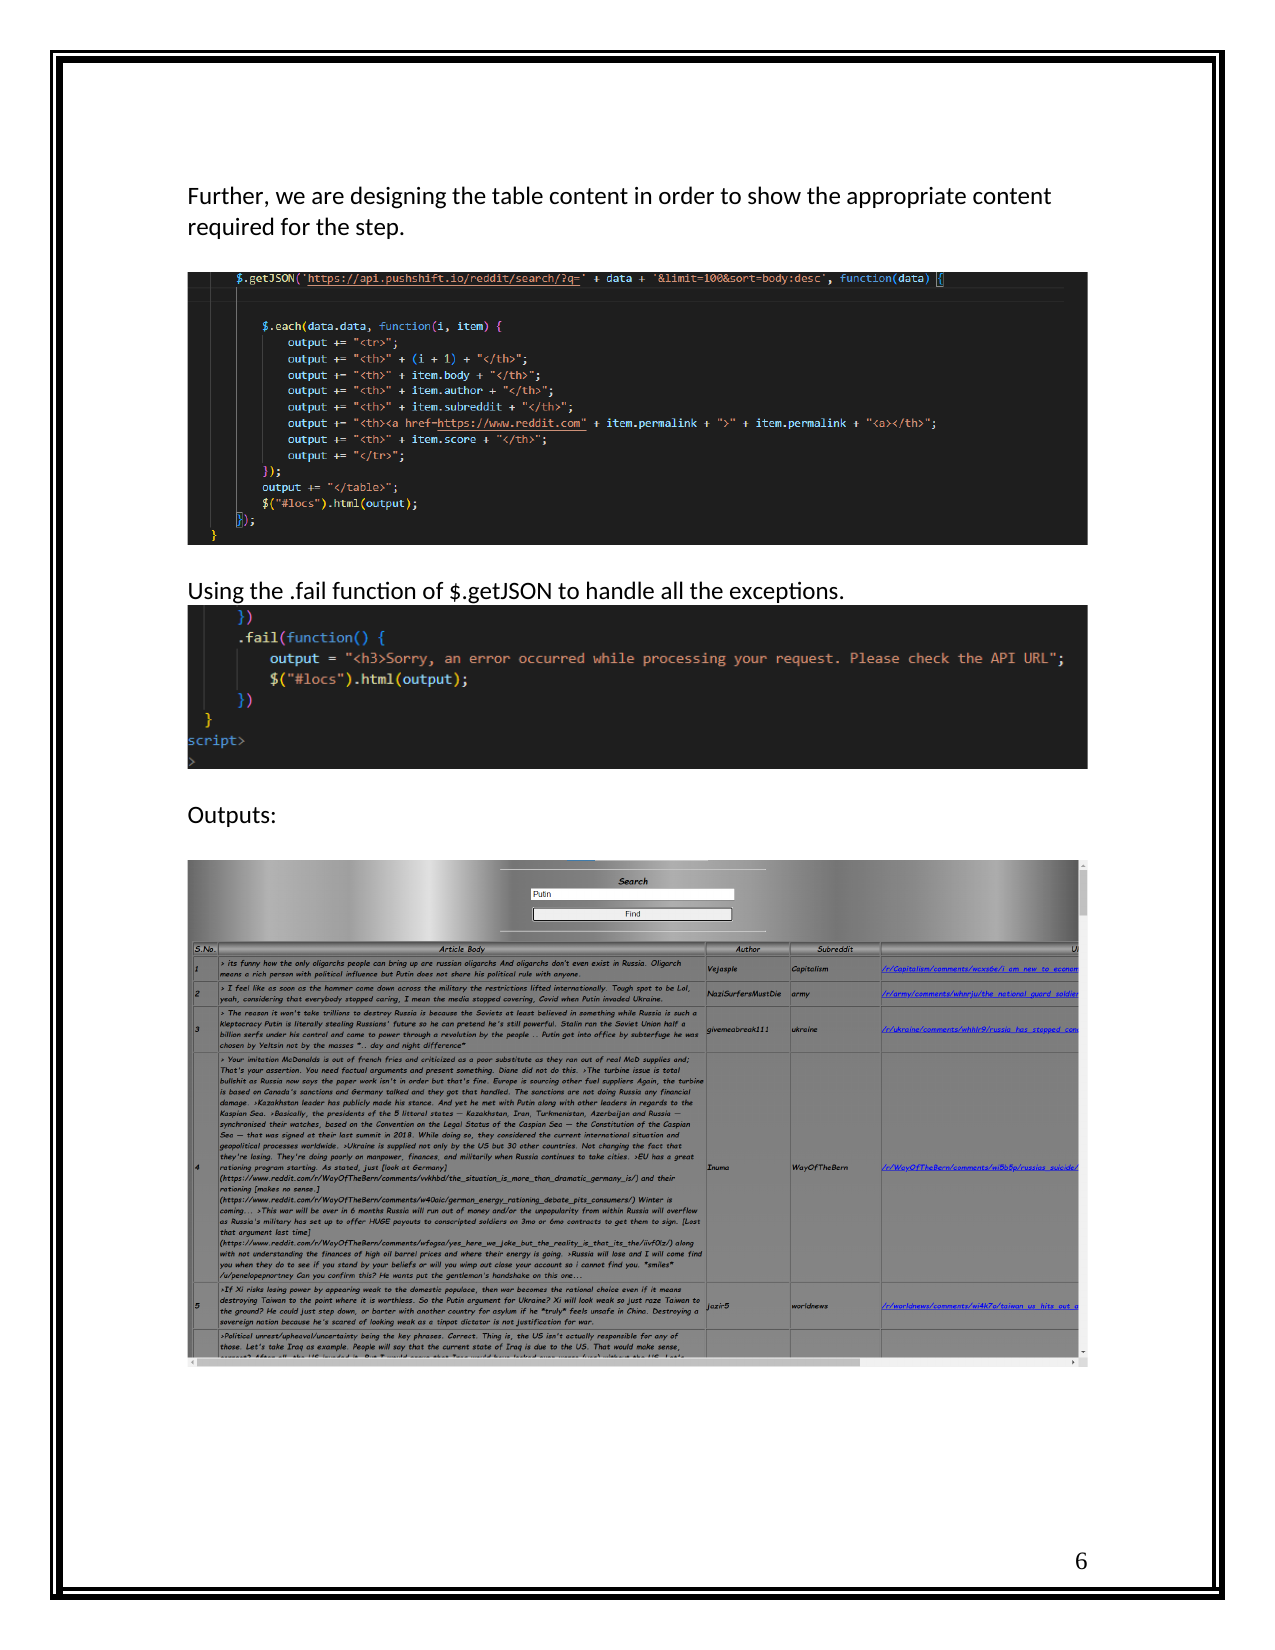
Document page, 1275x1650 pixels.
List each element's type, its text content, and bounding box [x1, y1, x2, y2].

picture [187, 860, 1088, 1367]
text Outputs: [187, 799, 1087, 830]
text Further, we are designing the table content in order to show the appropriate content required for the step. [187, 181, 1087, 242]
text Using the .fail function of $.getJSON to handle all the exceptions. [187, 575, 1087, 605]
picture [187, 605, 1088, 769]
picture [187, 272, 1088, 545]
